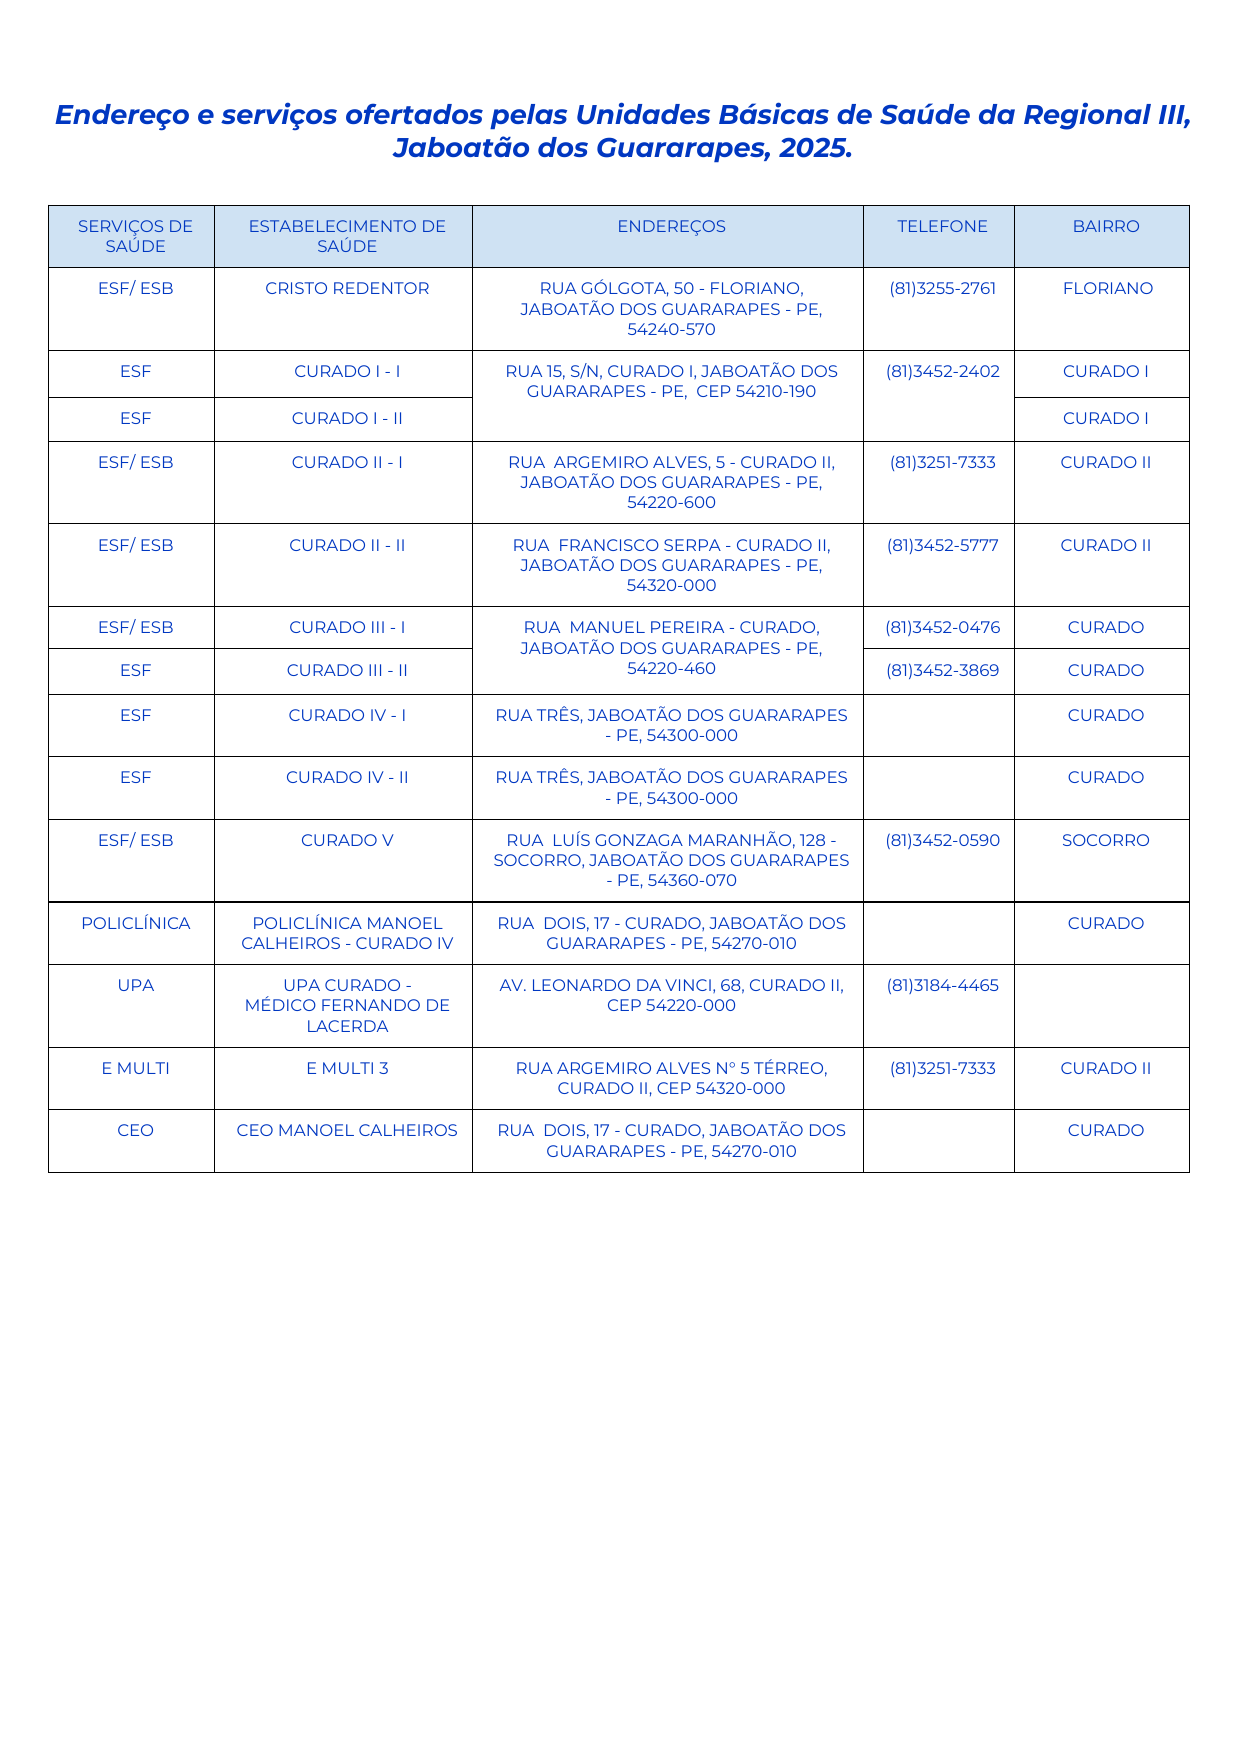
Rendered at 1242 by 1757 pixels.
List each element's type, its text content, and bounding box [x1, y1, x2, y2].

table_cell (81)3251-7333 [864, 442, 1014, 523]
table_cell CEO [49, 1110, 214, 1172]
table_cell RUA MANUEL PEREIRA - CURADO, JABOATÃO DOS GUARARAPES - PE, 54220-460 [473, 607, 863, 694]
table_cell RUA DOIS, 17 - CURADO, JABOATÃO DOS GUARARAPES - PE, 54270-010 [473, 903, 863, 964]
table_cell RUA TRÊS, JABOATÃO DOS GUARARAPES - PE, 54300-000 [473, 695, 863, 756]
table_cell CRISTO REDENTOR [215, 268, 472, 350]
table_cell CURADO II [1015, 442, 1189, 523]
table_cell POLICLÍNICA [49, 903, 214, 964]
table_cell ESF/ ESB [49, 524, 214, 606]
table_cell AV. LEONARDO DA VINCI, 68, CURADO II, CEP 54220-000 [473, 965, 863, 1047]
table_header ESTABELECIMENTO DE SAÚDE [215, 206, 472, 267]
table_cell CURADO [1015, 695, 1189, 756]
table_cell (81)3452-0590 [864, 820, 1014, 901]
table_cell E MULTI 3 [215, 1048, 472, 1109]
table_header ENDEREÇOS [473, 206, 863, 267]
text Endereço e serviços ofertados pelas Unidades Básicas de Saúde da Regional III, Jaboatão dos Guararapes, 2025. [8, 98, 1242, 164]
table_cell UPA CURADO - MÉDICO FERNANDO DE LACERDA [215, 965, 472, 1047]
table_cell [864, 695, 1014, 756]
table_cell (81)3255-2761 [864, 268, 1014, 350]
table_cell ESF [49, 649, 214, 694]
table_cell (81)3452-5777 [864, 524, 1014, 606]
table_cell CURADO II - I [215, 442, 472, 523]
table_cell RUA 15, S/N, CURADO I, JABOATÃO DOS GUARARAPES - PE, CEP 54210-190 [473, 351, 863, 441]
table_cell CURADO [1015, 757, 1189, 819]
table_cell (81)3251-7333 [864, 1048, 1014, 1109]
table_cell ESF [49, 695, 214, 756]
table_cell CURADO IV - I [215, 695, 472, 756]
table_cell ESF/ ESB [49, 607, 214, 648]
table_cell ESF/ ESB [49, 268, 214, 350]
table_cell RUA ARGEMIRO ALVES N° 5 TÉRREO, CURADO II, CEP 54320-000 [473, 1048, 863, 1109]
table_cell (81)3452-0476 [864, 607, 1014, 648]
table_cell POLICLÍNICA MANOEL CALHEIROS - CURADO IV [215, 903, 472, 964]
table_header TELEFONE [864, 206, 1014, 267]
table_cell CURADO II - II [215, 524, 472, 606]
table_cell CURADO V [215, 820, 472, 901]
table_cell CURADO [1015, 903, 1189, 964]
table_header BAIRRO [1015, 206, 1189, 267]
table_cell RUA LUÍS GONZAGA MARANHÃO, 128 - SOCORRO, JABOATÃO DOS GUARARAPES - PE, 54360-070 [473, 820, 863, 901]
table_cell RUA GÓLGOTA, 50 - FLORIANO, JABOATÃO DOS GUARARAPES - PE, 54240-570 [473, 268, 863, 350]
table_cell CURADO IV - II [215, 757, 472, 819]
table_cell UPA [49, 965, 214, 1047]
table_cell CURADO I - I [215, 351, 472, 397]
table_cell CURADO [1015, 649, 1189, 694]
table_cell CURADO [1015, 1110, 1189, 1172]
table_cell ESF [49, 351, 214, 397]
table_cell CURADO [1015, 607, 1189, 648]
table_cell ESF/ ESB [49, 442, 214, 523]
table_cell ESF [49, 757, 214, 819]
table_cell CEO MANOEL CALHEIROS [215, 1110, 472, 1172]
table_cell RUA TRÊS, JABOATÃO DOS GUARARAPES - PE, 54300-000 [473, 757, 863, 819]
table_cell CURADO III - I [215, 607, 472, 648]
table_cell RUA ARGEMIRO ALVES, 5 - CURADO II, JABOATÃO DOS GUARARAPES - PE, 54220-600 [473, 442, 863, 523]
table_cell ESF [49, 398, 214, 441]
table_cell CURADO I [1015, 351, 1189, 397]
table_cell CURADO I [1015, 398, 1189, 441]
table_cell RUA DOIS, 17 - CURADO, JABOATÃO DOS GUARARAPES - PE, 54270-010 [473, 1110, 863, 1172]
table_cell RUA FRANCISCO SERPA - CURADO II, JABOATÃO DOS GUARARAPES - PE, 54320-000 [473, 524, 863, 606]
table_cell (81)3452-2402 [864, 351, 1014, 441]
table_cell ESF/ ESB [49, 820, 214, 901]
table_cell E MULTI [49, 1048, 214, 1109]
table_cell [864, 757, 1014, 819]
table_cell (81)3184-4465 [864, 965, 1014, 1047]
table_header SERVIÇOS DE SAÚDE [49, 206, 214, 267]
table_cell [864, 1110, 1014, 1172]
table_cell CURADO II [1015, 1048, 1189, 1109]
table_cell CURADO II [1015, 524, 1189, 606]
table_cell [1015, 965, 1189, 1047]
table_cell [864, 903, 1014, 964]
table_cell SOCORRO [1015, 820, 1189, 901]
table_cell (81)3452-3869 [864, 649, 1014, 694]
table_cell FLORIANO [1015, 268, 1189, 350]
table_cell CURADO I - II [215, 398, 472, 441]
table_cell CURADO III - II [215, 649, 472, 694]
